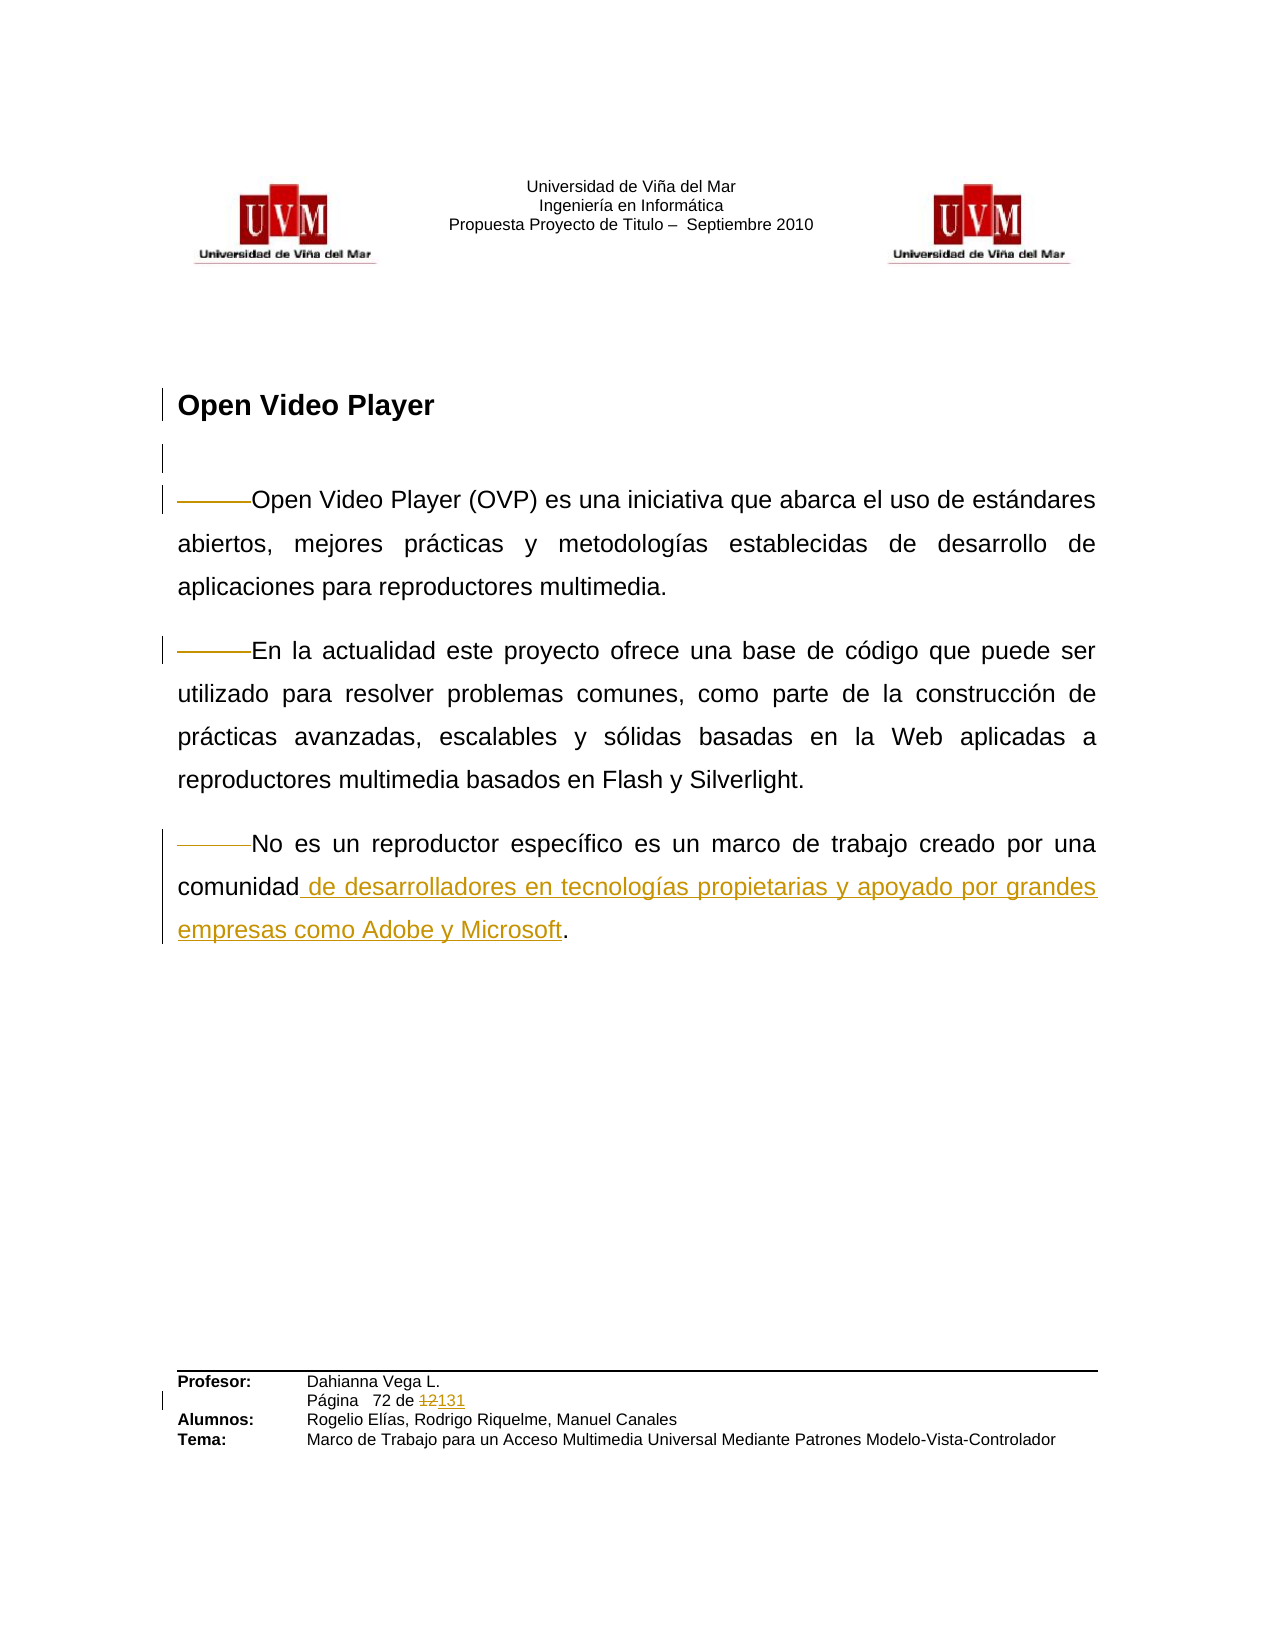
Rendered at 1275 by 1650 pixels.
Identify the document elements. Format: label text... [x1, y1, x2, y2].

text Open Video Player (OVP) es una iniciativa que abarca el uso de estándares abiertos, mejores prácticas y metodologías establecidas de desarrollo de aplicaciones para reproductores multimedia. [177, 485, 1098, 600]
picture [871, 176, 1084, 267]
picture [177, 176, 390, 267]
subtitle Open Video Player [177, 388, 1098, 421]
text En la actualidad este proyecto ofrece una base de código que puede ser utilizado para resolver problemas comunes, como parte de la construcción de prácticas avanzadas, escalables y sólidas basadas en la Web aplicadas a reproductores multimedia basados en Flash y Silverlight. [177, 636, 1098, 794]
text No es un reproductor específico es un marco de trabajo creado por una comunidad. [177, 829, 1098, 944]
